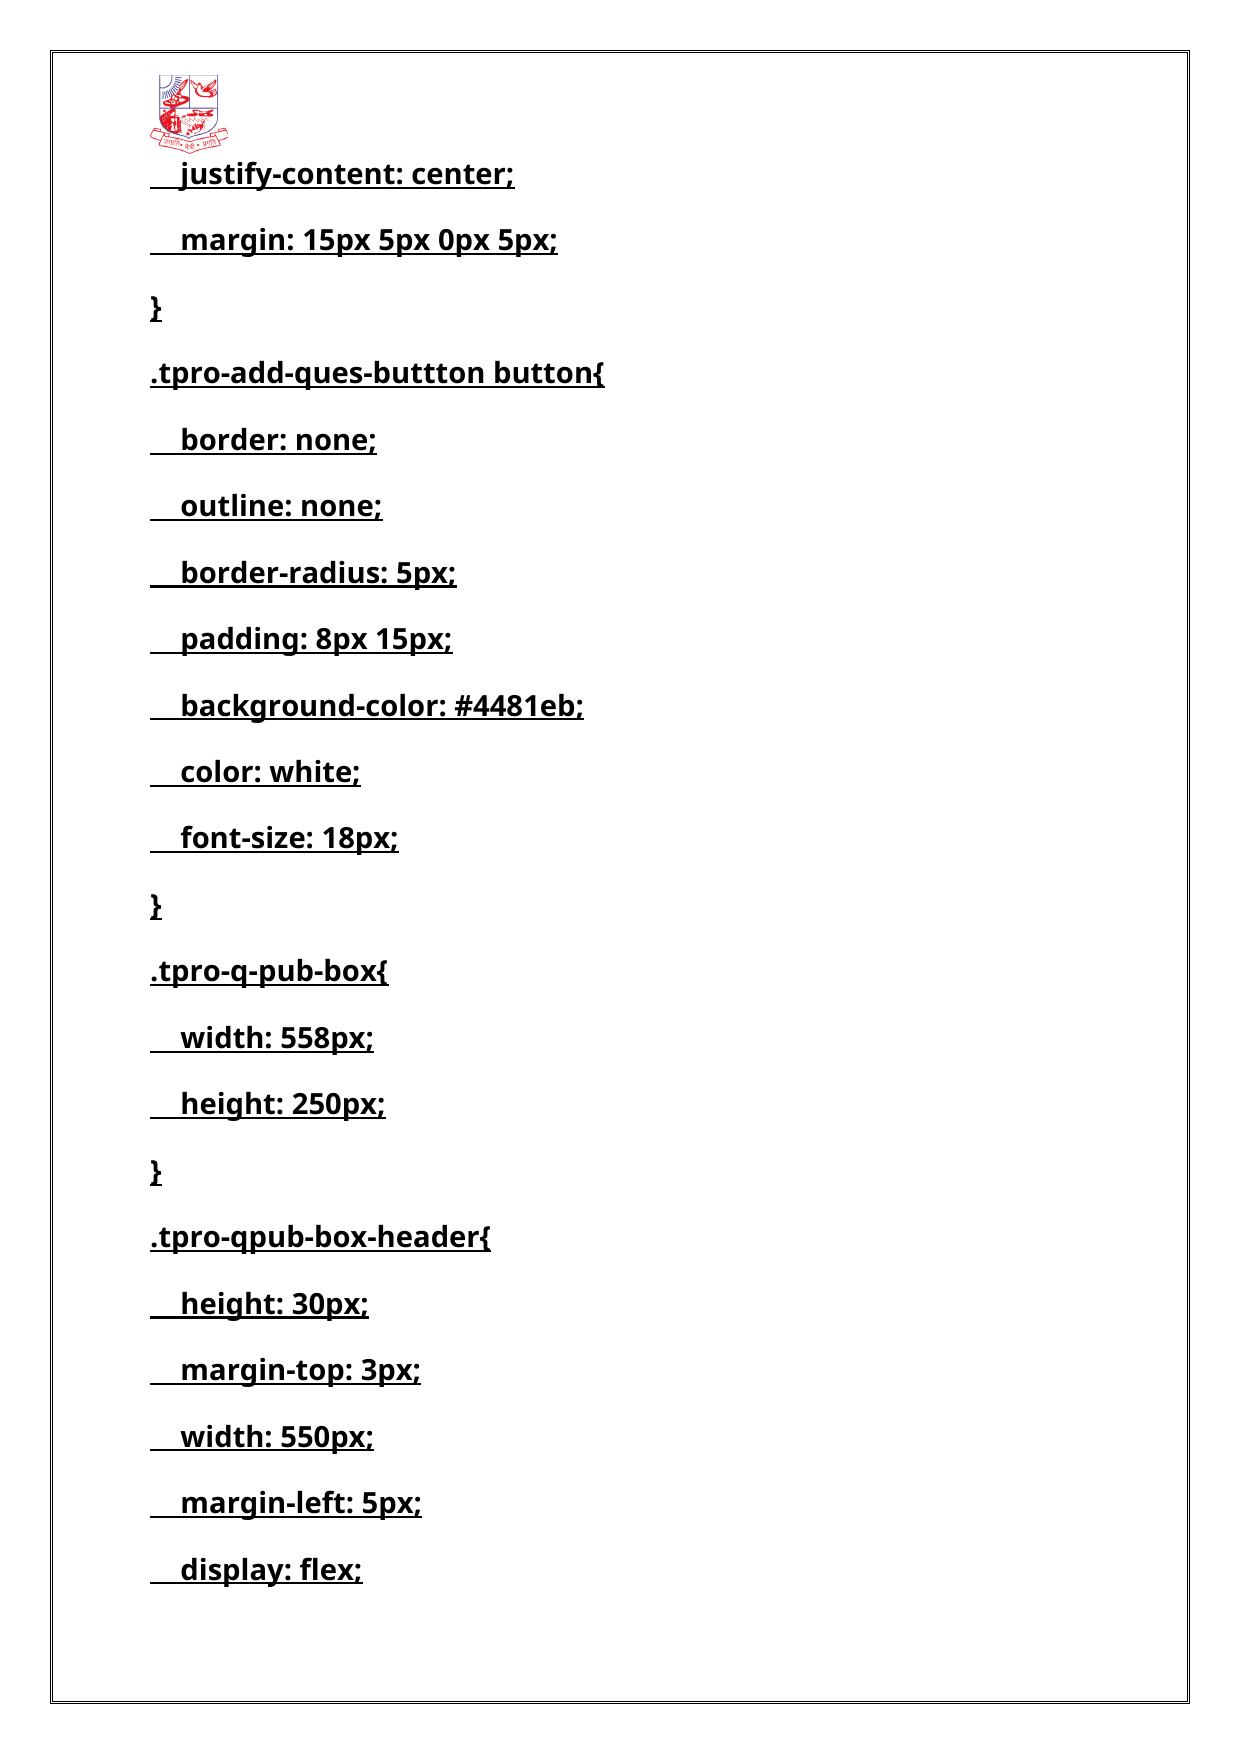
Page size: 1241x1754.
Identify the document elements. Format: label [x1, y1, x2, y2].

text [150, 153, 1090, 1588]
picture [150, 75, 229, 154]
